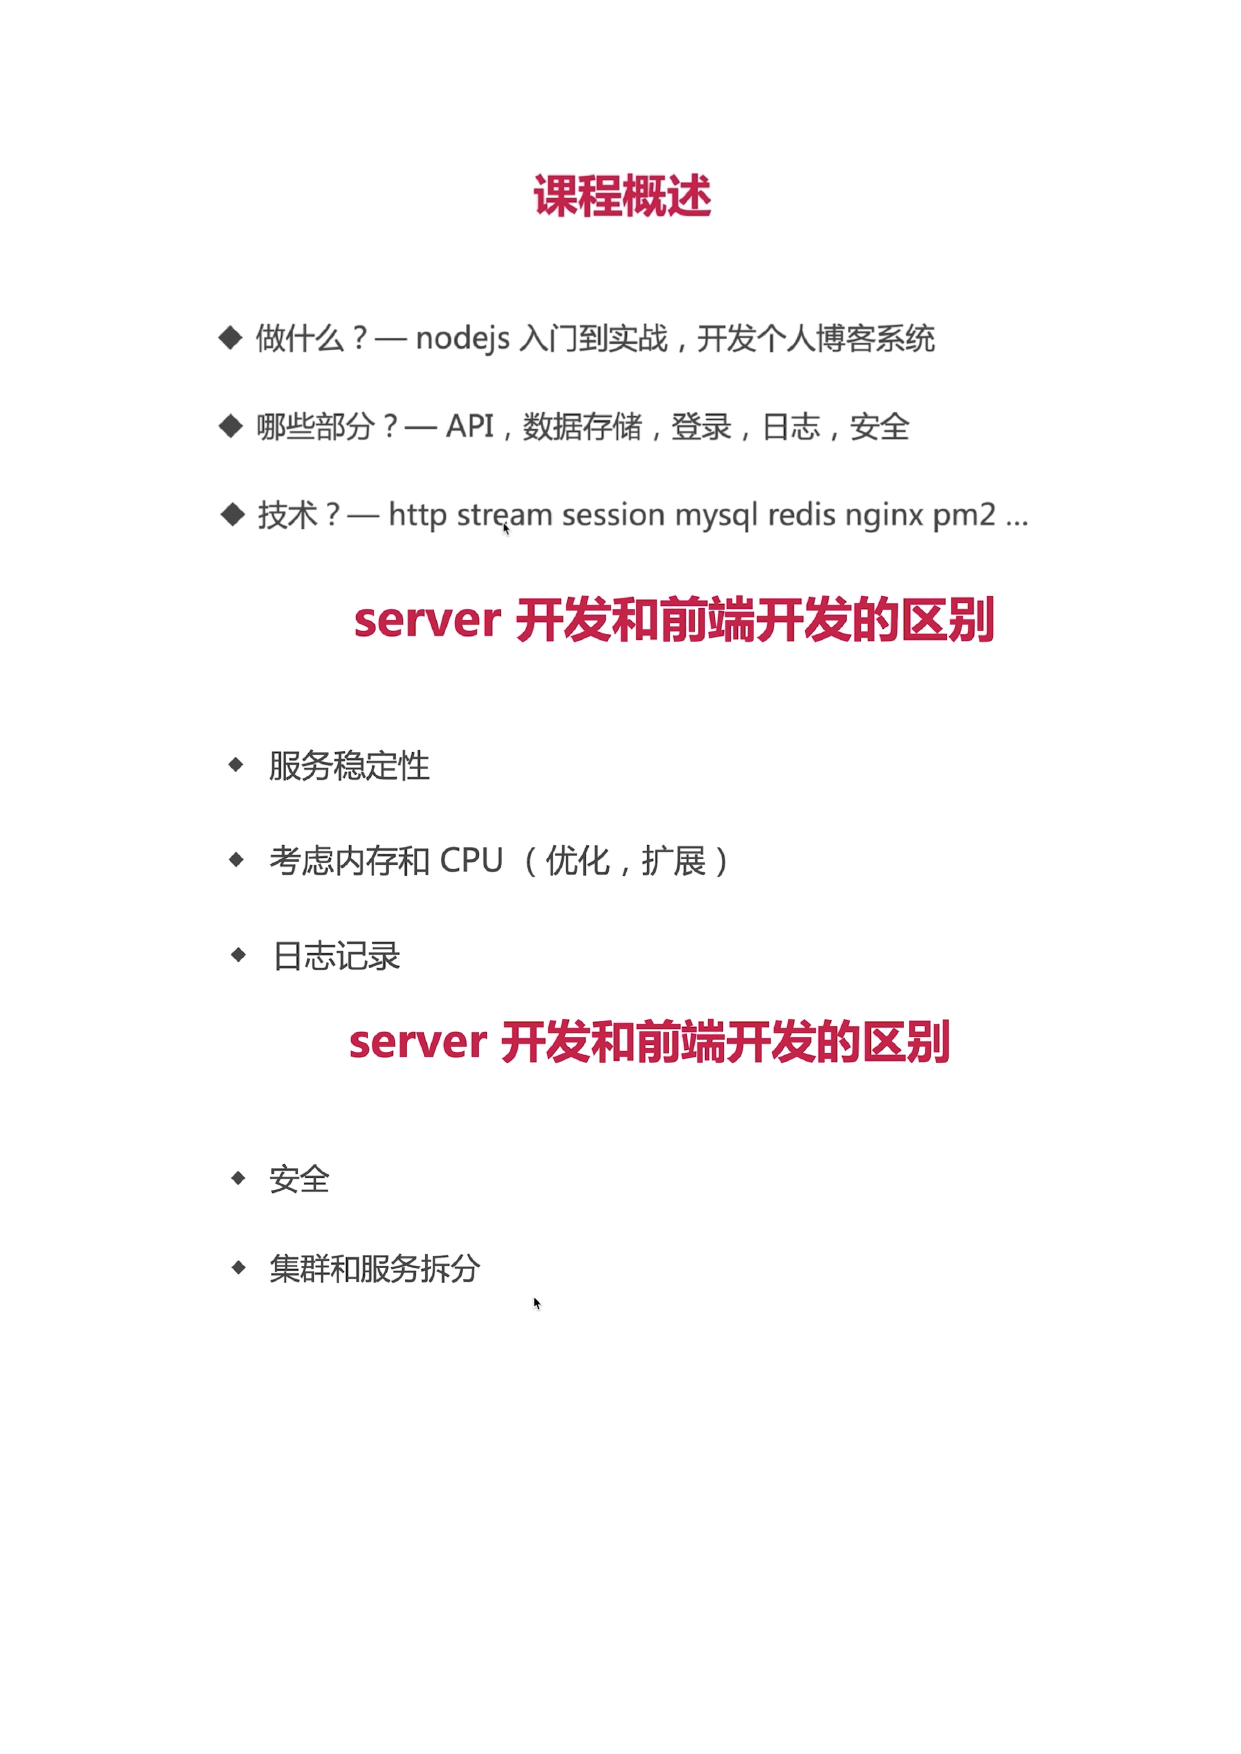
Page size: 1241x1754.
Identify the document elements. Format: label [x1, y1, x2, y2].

picture [187, 162, 1053, 561]
picture [187, 584, 1053, 998]
picture [187, 1007, 1053, 1335]
